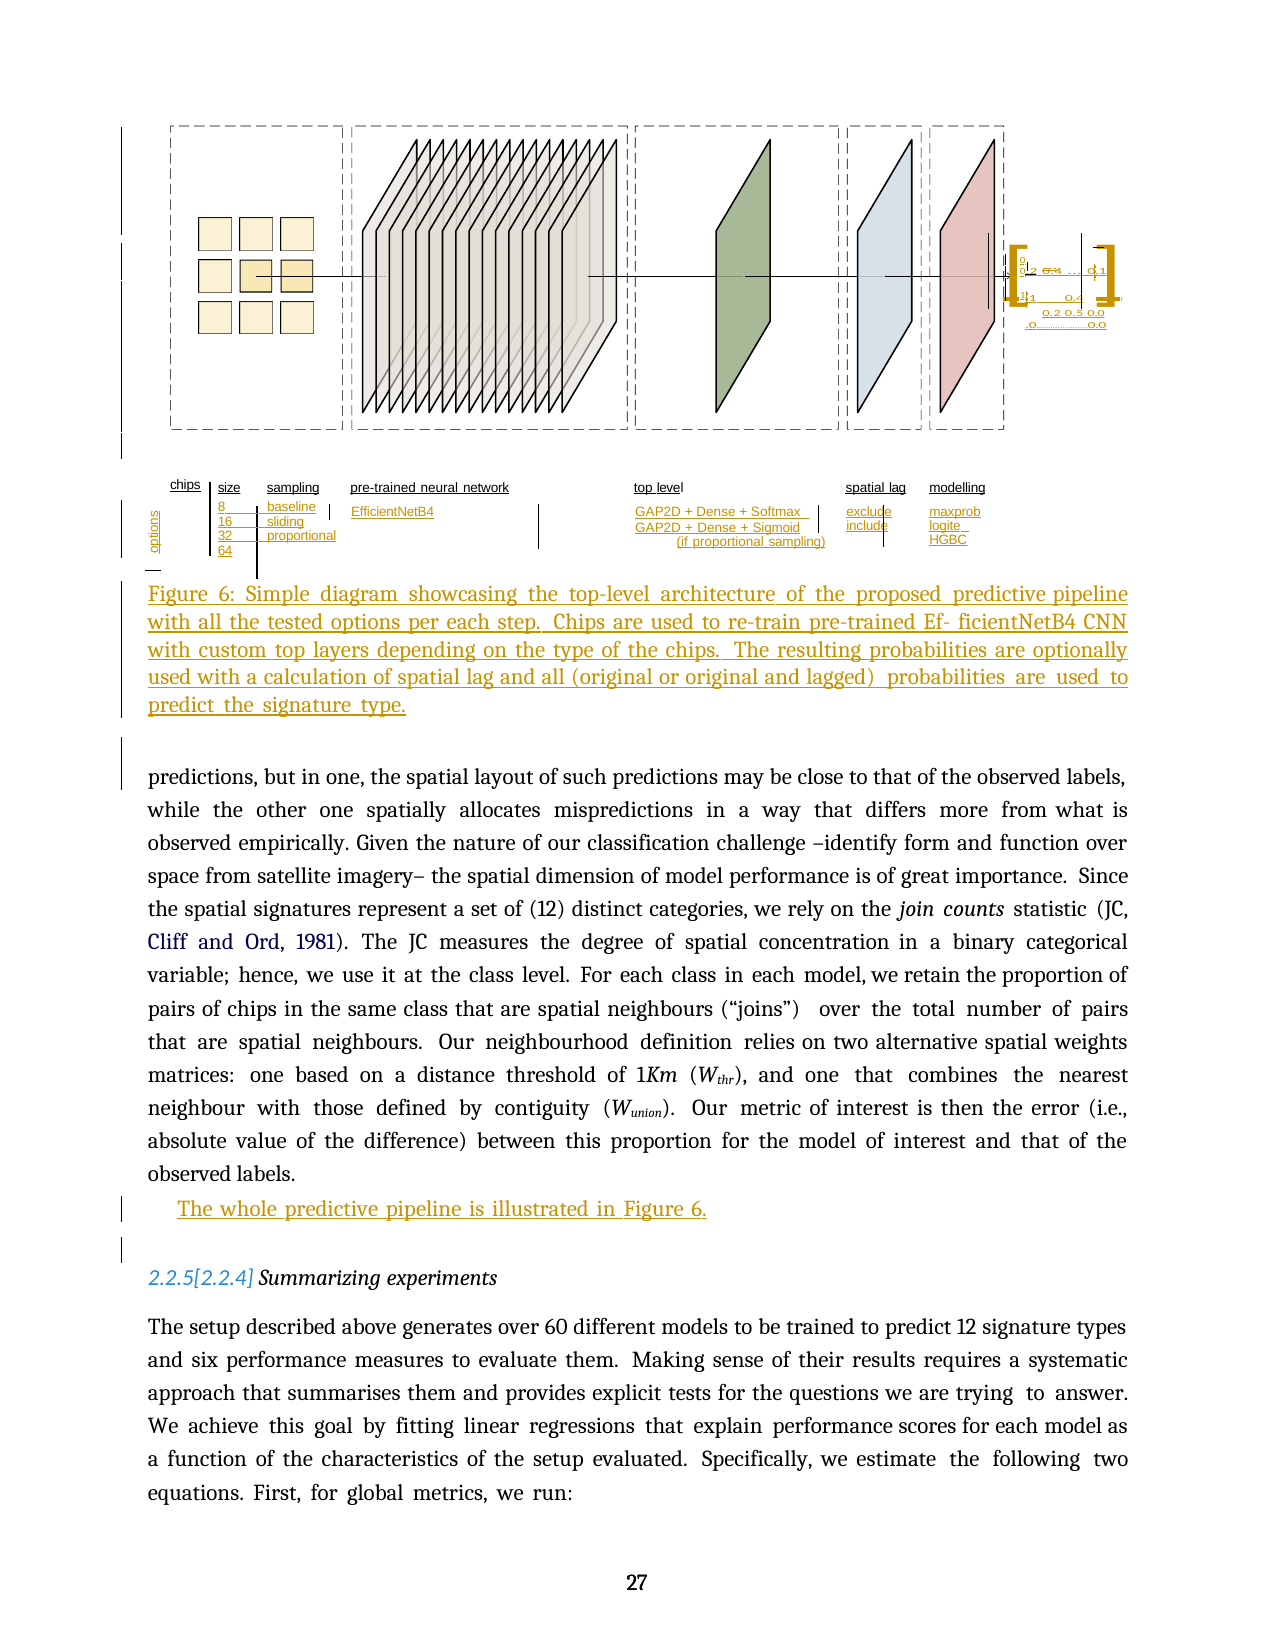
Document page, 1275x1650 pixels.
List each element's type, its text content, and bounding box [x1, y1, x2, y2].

picture [280, 217, 314, 251]
list Summarizing experiments [148, 1263, 1204, 1291]
text predictions, but in one, the spatial layout of such predictions may be close to that of the observed labels, while the other one spatially allocates mispredictions in a way that differs more from what is observed empirically. Given the nature of our classification challenge –identify form and function over space from satellite imagery– the spatial dimension of model performance is of great importance. Since the spatial signatures represent a set of (12) distinct categories, we rely on the join counts statistic (JC, Cliff and Ord, 1981). The JC measures the degree of spatial concentration in a binary categorical variable; hence, we use it at the class level. For each class in each model, we retain the proportion of pairs of chips in the same class that are spatial neighbours (“joins”) over the total number of pairs that are spatial neighbours. Our neighbourhood definition relies on two alternative spatial weights matrices: one based on a distance threshold of 1Km (Wthr), and one that combines the nearest neighbour with those defined by contiguity (Wunion). Our metric of interest is then the error (i.e., absolute value of the difference) between this proportion for the model of interest and that of the observed labels. [148, 763, 1128, 1187]
picture [280, 301, 314, 334]
picture [239, 301, 273, 334]
picture [198, 259, 232, 293]
picture [239, 217, 273, 251]
picture [198, 217, 232, 251]
picture [198, 301, 232, 334]
text The setup described above generates over 60 different models to be trained to predict 12 signature types and six performance measures to evaluate them. Making sense of their results requires a systematic approach that summarises them and provides explicit tests for the questions we are trying to answer. We achieve this goal by fitting linear regressions that explain performance scores for each model as a function of the characteristics of the setup evaluated. Specifically, we estimate the following two equations. First, for global metrics, we run: [148, 1314, 1128, 1506]
